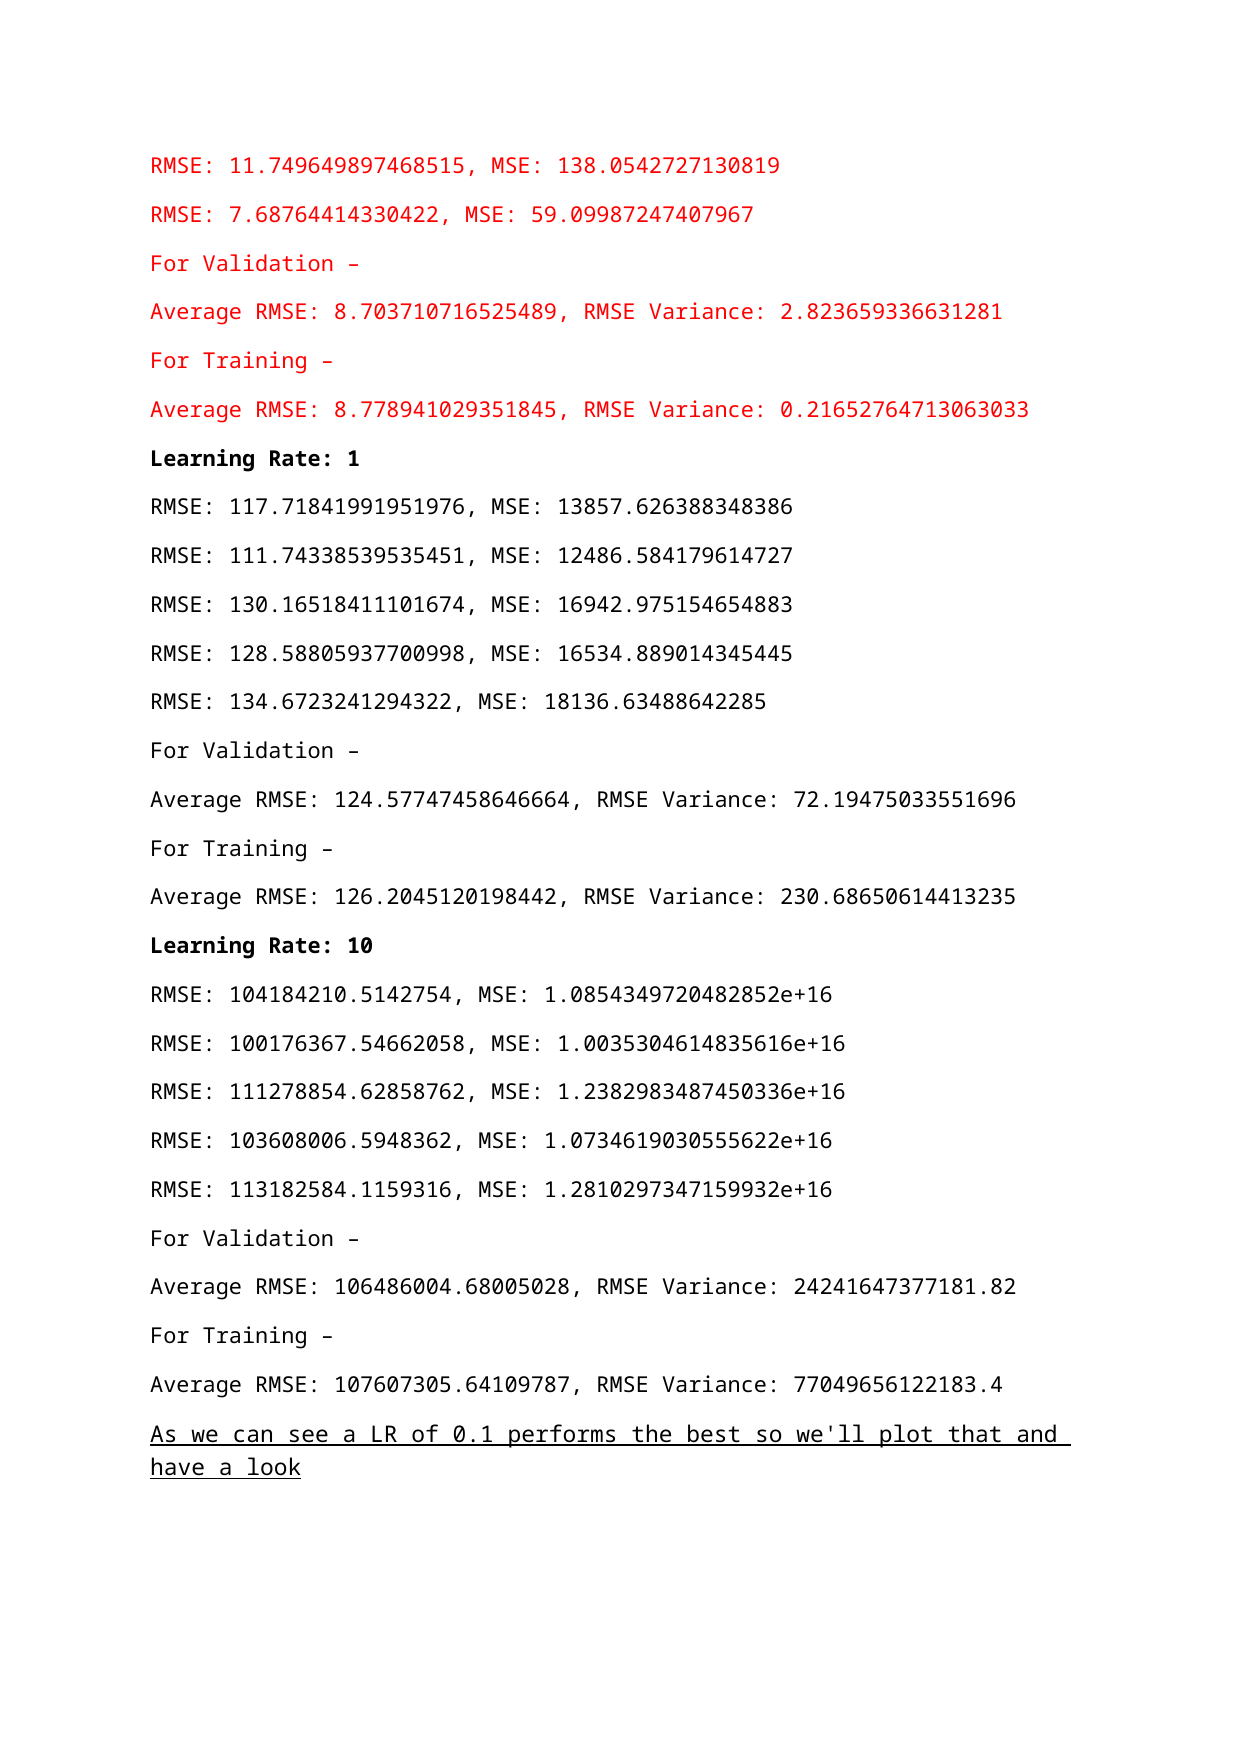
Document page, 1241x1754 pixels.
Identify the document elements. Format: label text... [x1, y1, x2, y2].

text RMSE: 103608006.5948362, MSE: 1.0734619030555622e+16 [150, 1125, 1090, 1155]
text RMSE: 11.749649897468515, MSE: 138.0542727130819 [150, 150, 1090, 180]
text Average RMSE: 124.57747458646664, RMSE Variance: 72.19475033551696 [150, 784, 1090, 813]
text For Training – [150, 1320, 1090, 1350]
text RMSE: 128.58805937700998, MSE: 16534.889014345445 [150, 637, 1090, 667]
text RMSE: 113182584.1159316, MSE: 1.2810297347159932e+16 [150, 1174, 1090, 1203]
text For Training – [150, 345, 1090, 375]
text Average RMSE: 8.703710716525489, RMSE Variance: 2.823659336631281 [150, 296, 1090, 326]
text For Validation – [150, 735, 1090, 765]
text RMSE: 117.71841991951976, MSE: 13857.626388348386 [150, 491, 1090, 521]
text RMSE: 100176367.54662058, MSE: 1.0035304614835616e+16 [150, 1027, 1090, 1057]
text Average RMSE: 126.2045120198442, RMSE Variance: 230.68650614413235 [150, 881, 1090, 911]
text RMSE: 111278854.62858762, MSE: 1.2382983487450336e+16 [150, 1076, 1090, 1106]
text RMSE: 7.68764414330422, MSE: 59.09987247407967 [150, 199, 1090, 228]
text Average RMSE: 106486004.68005028, RMSE Variance: 24241647377181.82 [150, 1271, 1090, 1301]
text For Validation – [150, 247, 1090, 277]
text RMSE: 134.6723241294322, MSE: 18136.63488642285 [150, 686, 1090, 716]
text RMSE: 104184210.5142754, MSE: 1.0854349720482852e+16 [150, 979, 1090, 1008]
text Learning Rate: 1 [150, 442, 1090, 472]
text Learning Rate: 10 [150, 930, 1090, 960]
text As we can see a LR of 0.1 performs the best so we'll plot that and have a look [150, 1417, 1090, 1482]
text For Validation – [150, 1222, 1090, 1252]
text RMSE: 111.74338539535451, MSE: 12486.584179614727 [150, 540, 1090, 570]
text Average RMSE: 107607305.64109787, RMSE Variance: 77049656122183.4 [150, 1369, 1090, 1398]
text For Training – [150, 832, 1090, 862]
text RMSE: 130.16518411101674, MSE: 16942.975154654883 [150, 589, 1090, 618]
text Average RMSE: 8.778941029351845, RMSE Variance: 0.21652764713063033 [150, 394, 1090, 423]
